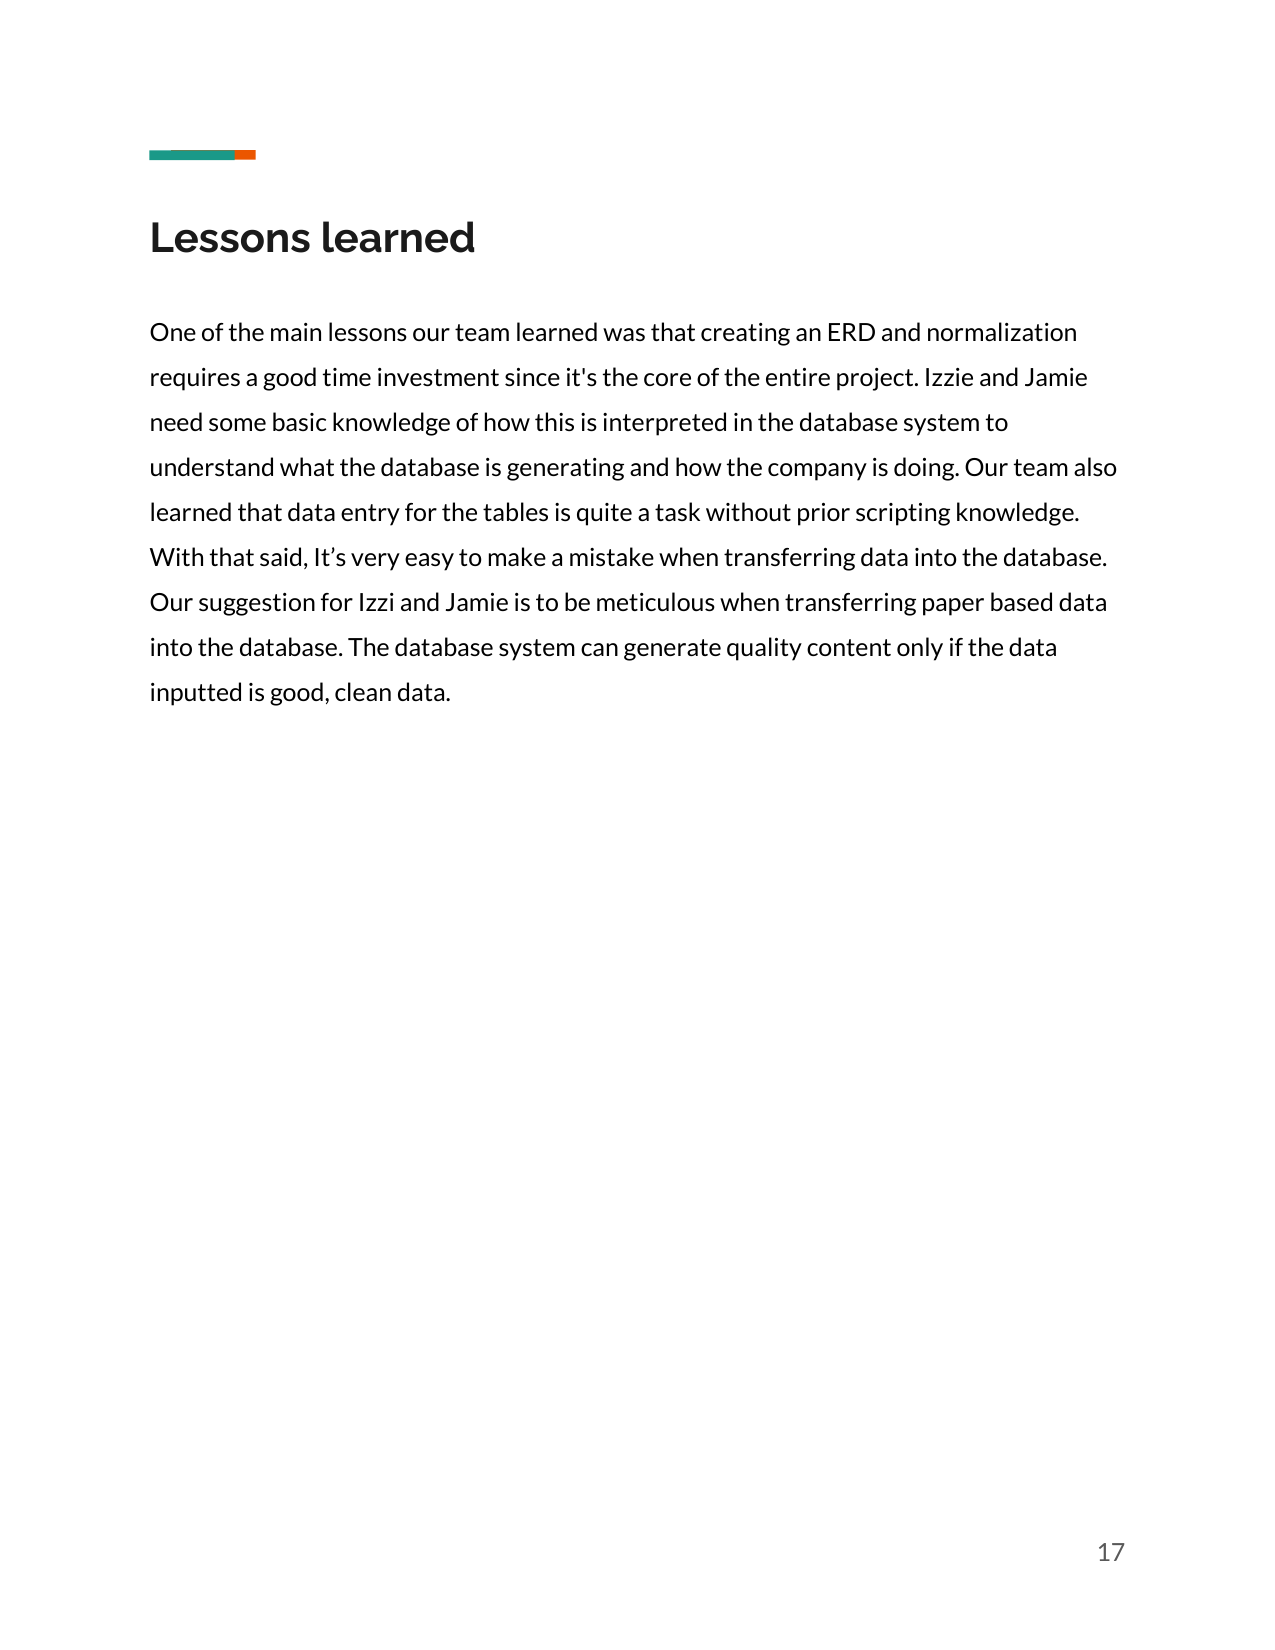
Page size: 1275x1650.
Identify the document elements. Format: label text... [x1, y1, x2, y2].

text One of the main lessons our team learned was that creating an ERD and normalization requires a good time investment since it's the core of the entire project. Izzie and Jamie need some basic knowledge of how this is interpreted in the database system to understand what the database is generating and how the company is doing. Our team also learned that data entry for the tables is quite a task without prior scripting knowledge. With that said, It’s very easy to make a mistake when transferring data into the database. Our suggestion for Izzi and Jamie is to be meticulous when transferring paper based data into the database. The database system can generate quality content only if the data inputted is good, clean data. [149, 316, 1125, 706]
subtitle Lessons learned [149, 214, 1125, 263]
